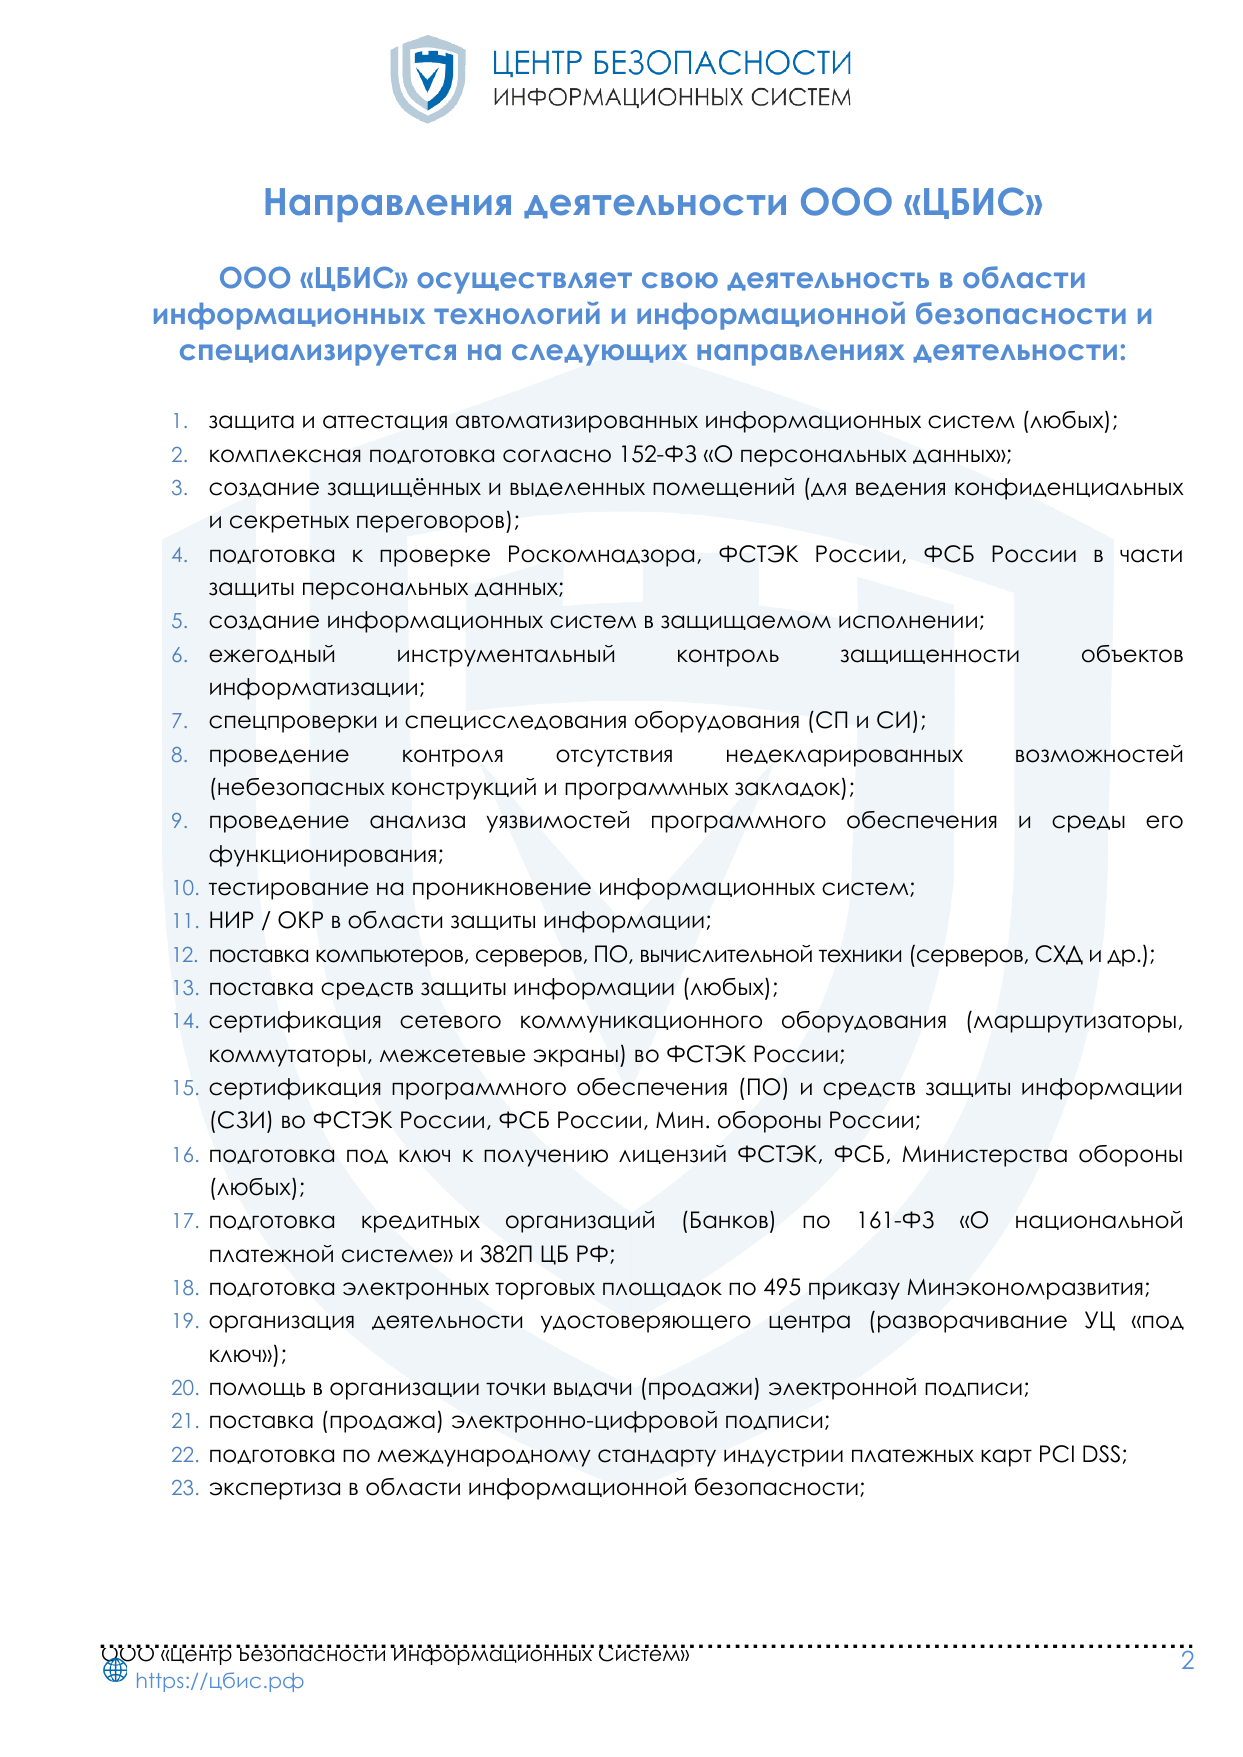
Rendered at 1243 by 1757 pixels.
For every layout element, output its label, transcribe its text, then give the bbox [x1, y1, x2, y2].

list поставка компьютеров, серверов, ПО, вычислительной техники (серверов, СХД и др.); [171, 936, 1184, 969]
text Направления деятельности ООО «ЦБИС» [121, 178, 1184, 224]
list создание защищённых и выделенных помещений (для ведения конфиденциальных и секретных переговоров); [171, 469, 1184, 536]
picture [162, 367, 1115, 1491]
list помощь в организации точки выдачи (продажи) электронной подписи; [171, 1369, 1184, 1402]
picture [390, 34, 851, 124]
picture [96, 1644, 1193, 1648]
list подготовка по международному стандарту индустрии платежных карт PCI DSS; [171, 1436, 1184, 1469]
list поставка средств защиты информации (любых); [171, 969, 1184, 1002]
list защита и аттестация автоматизированных информационных систем (любых); [171, 402, 1184, 436]
list спецпроверки и специсследования оборудования (СП и СИ); [171, 702, 1184, 736]
list НИР / ОКР в области защиты информации; [171, 902, 1184, 936]
list подготовка кредитных организаций (Банков) по 161-ФЗ «О национальной платежной системе» и 382П ЦБ РФ; [171, 1202, 1184, 1269]
list проведение контроля отсутствия недекларированных возможностей (небезопасных конструкций и программных закладок); [171, 736, 1184, 802]
list создание информационных систем в защищаемом исполнении; [171, 602, 1184, 636]
list подготовка электронных торговых площадок по 495 приказу Минэкономразвития; [171, 1269, 1184, 1302]
list подготовка под ключ к получению лицензий ФСТЭК, ФСБ, Министерства обороны (любых); [171, 1136, 1184, 1202]
list подготовка к проверке Роскомнадзора, ФСТЭК России, ФСБ России в части защиты персональных данных; [171, 536, 1184, 602]
list проведение анализа уязвимостей программного обеспечения и среды его функционирования; [171, 802, 1184, 869]
list комплексная подготовка согласно 152-ФЗ «О персональных данных»; [171, 436, 1184, 469]
list тестирование на проникновение информационных систем; [171, 869, 1184, 902]
list сертификация программного обеспечения (ПО) и средств защиты информации (СЗИ) во ФСТЭК России, ФСБ России, Мин. обороны России; [171, 1069, 1184, 1136]
picture [103, 1657, 128, 1682]
list экспертиза в области информационной безопасности; [171, 1469, 1184, 1502]
list организация деятельности удостоверяющего центра (разворачивание УЦ «под ключ»); [171, 1302, 1184, 1369]
list сертификация сетевого коммуникационного оборудования (маршрутизаторы, коммутаторы, межсетевые экраны) во ФСТЭК России; [171, 1002, 1184, 1069]
list поставка (продажа) электронно-цифровой подписи; [171, 1402, 1184, 1436]
text ООО «ЦБИС» осуществляет свою деятельность в области информационных технологий и информационной безопасности и специализируется на следующих направлениях деятельности: [121, 259, 1184, 367]
list ежегодный инструментальный контроль защищенности объектов информатизации; [171, 636, 1184, 702]
